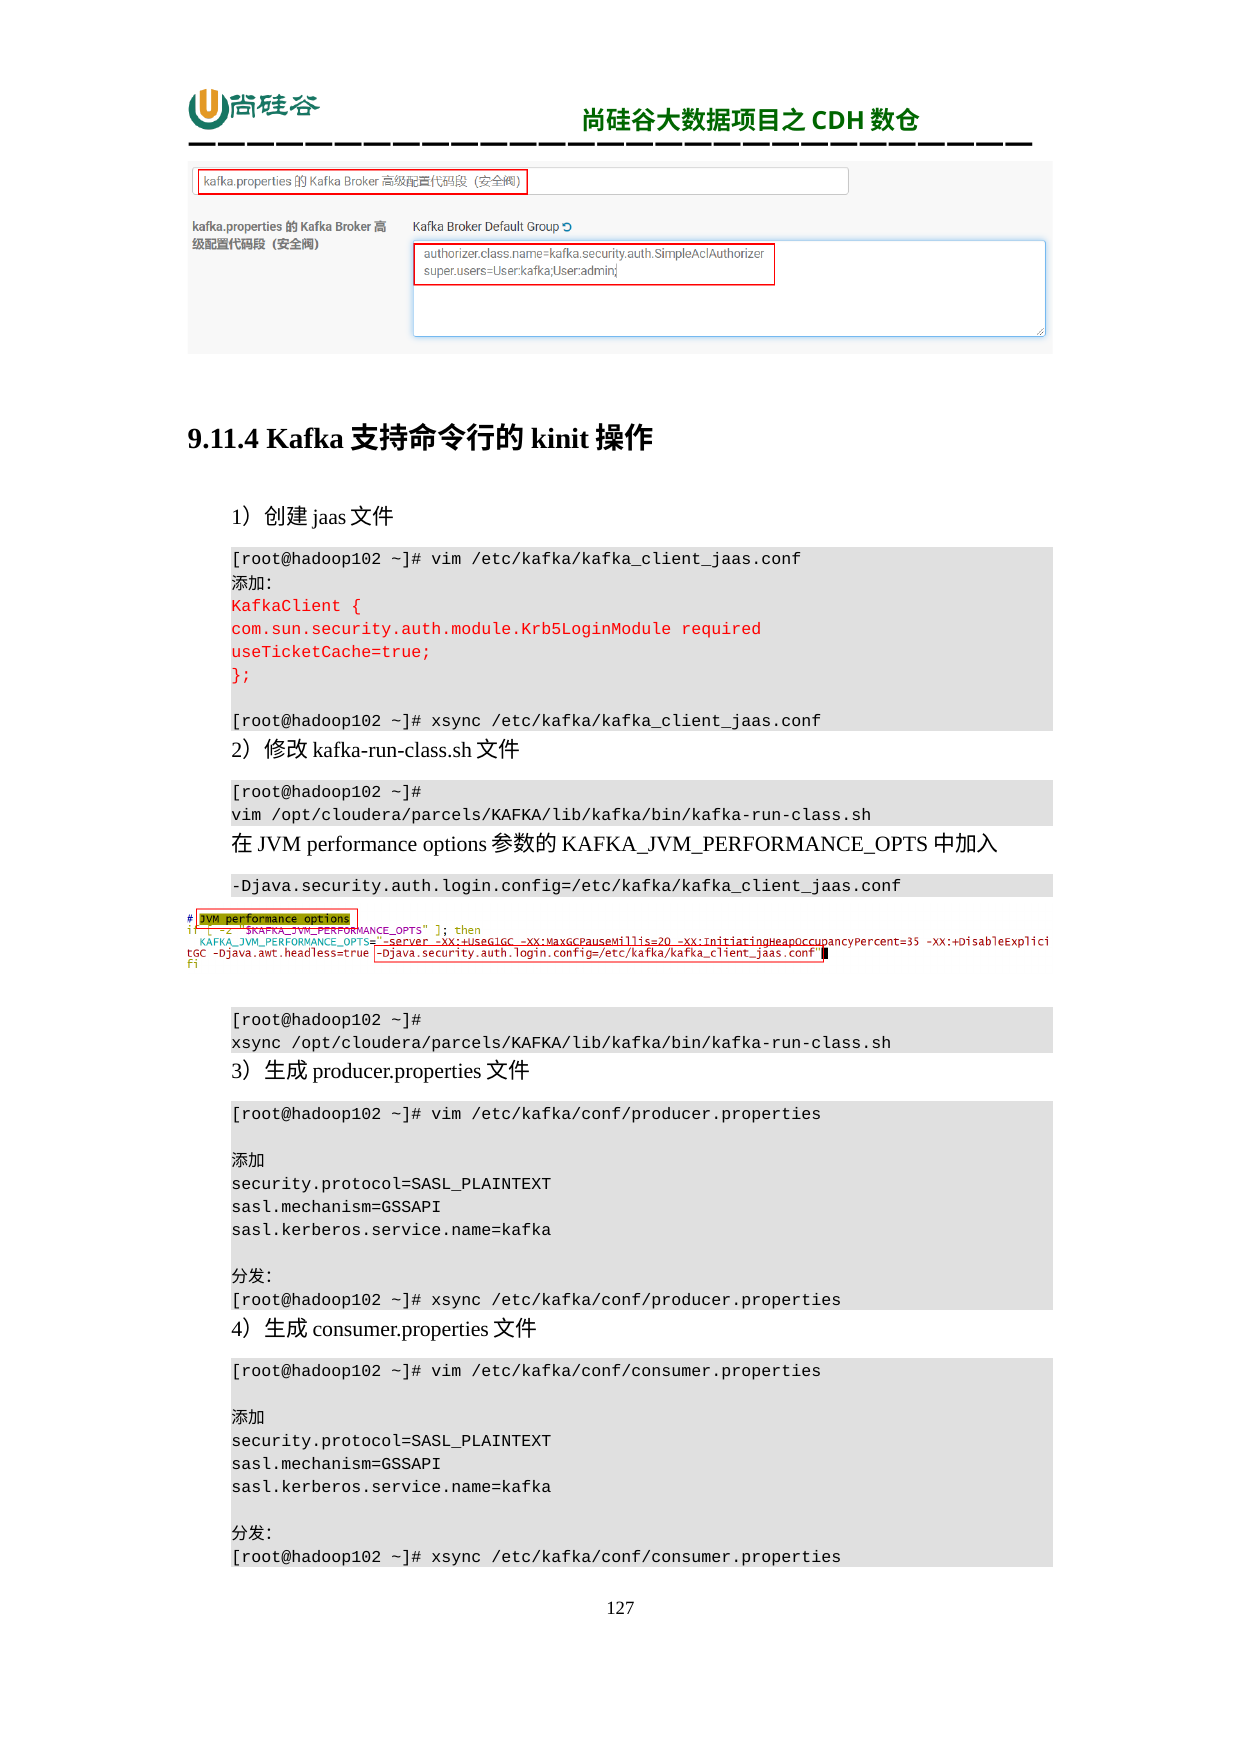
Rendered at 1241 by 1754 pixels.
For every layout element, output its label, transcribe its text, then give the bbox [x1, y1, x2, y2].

text [root@hadoop102 ~]# vim /etc/kafka/conf/producer.properties [231, 1101, 1053, 1124]
text sasl.mechanism=GSSAPI [231, 1194, 1053, 1217]
text [root@hadoop102 ~]# xsync /etc/kafka/conf/producer.properties [231, 1287, 1053, 1310]
text [root@hadoop102 ~]# xsync /etc/kafka/conf/consumer.properties [231, 1544, 1053, 1567]
text 添加 [231, 1147, 1053, 1171]
text 分发： [231, 1263, 1053, 1287]
picture [187, 161, 1053, 354]
text sasl.kerberos.service.name=kafka [231, 1474, 1053, 1497]
text 添加： [231, 570, 1053, 594]
text security.protocol=SASL_PLAINTEXT [231, 1428, 1053, 1451]
text useTicketCache=true; [231, 640, 1053, 663]
text [root@hadoop102 ~]# [231, 780, 1053, 803]
picture [187, 903, 1053, 974]
text 9.11.4 Kafka支持命令行的kinit操作 [187, 354, 1053, 468]
text KafkaClient { [231, 594, 1053, 617]
picture [187, 88, 320, 130]
text [root@hadoop102 ~]# vim /etc/kafka/kafka_client_jaas.conf [231, 547, 1053, 570]
text 分发： [231, 1520, 1053, 1544]
text xsync /opt/cloudera/parcels/KAFKA/lib/kafka/bin/kafka-run-class.sh [231, 1030, 1053, 1053]
text 2）修改kafka-run-class.sh文件 [187, 731, 1053, 764]
text security.protocol=SASL_PLAINTEXT [231, 1171, 1053, 1194]
text -Djava.security.auth.login.config=/etc/kafka/kafka_client_jaas.conf [231, 874, 1053, 897]
text 在JVM performance options参数的KAFKA_JVM_PERFORMANCE_OPTS中加入 [187, 826, 1053, 858]
text com.sun.security.auth.module.Krb5LoginModule required [231, 617, 1053, 640]
text }; [231, 663, 1053, 686]
text vim /opt/cloudera/parcels/KAFKA/lib/kafka/bin/kafka-run-class.sh [231, 803, 1053, 826]
text sasl.kerberos.service.name=kafka [231, 1217, 1053, 1240]
text 添加 [231, 1404, 1053, 1428]
text [root@hadoop102 ~]# vim /etc/kafka/conf/consumer.properties [231, 1358, 1053, 1381]
text sasl.mechanism=GSSAPI [231, 1451, 1053, 1474]
text [root@hadoop102 ~]# xsync /etc/kafka/kafka_client_jaas.conf [231, 708, 1053, 731]
text 4）生成consumer.properties文件 [187, 1310, 1053, 1343]
text 1）创建jaas文件 [187, 498, 1053, 531]
text [root@hadoop102 ~]# [231, 1007, 1053, 1030]
text 3）生成producer.properties文件 [187, 1053, 1053, 1086]
